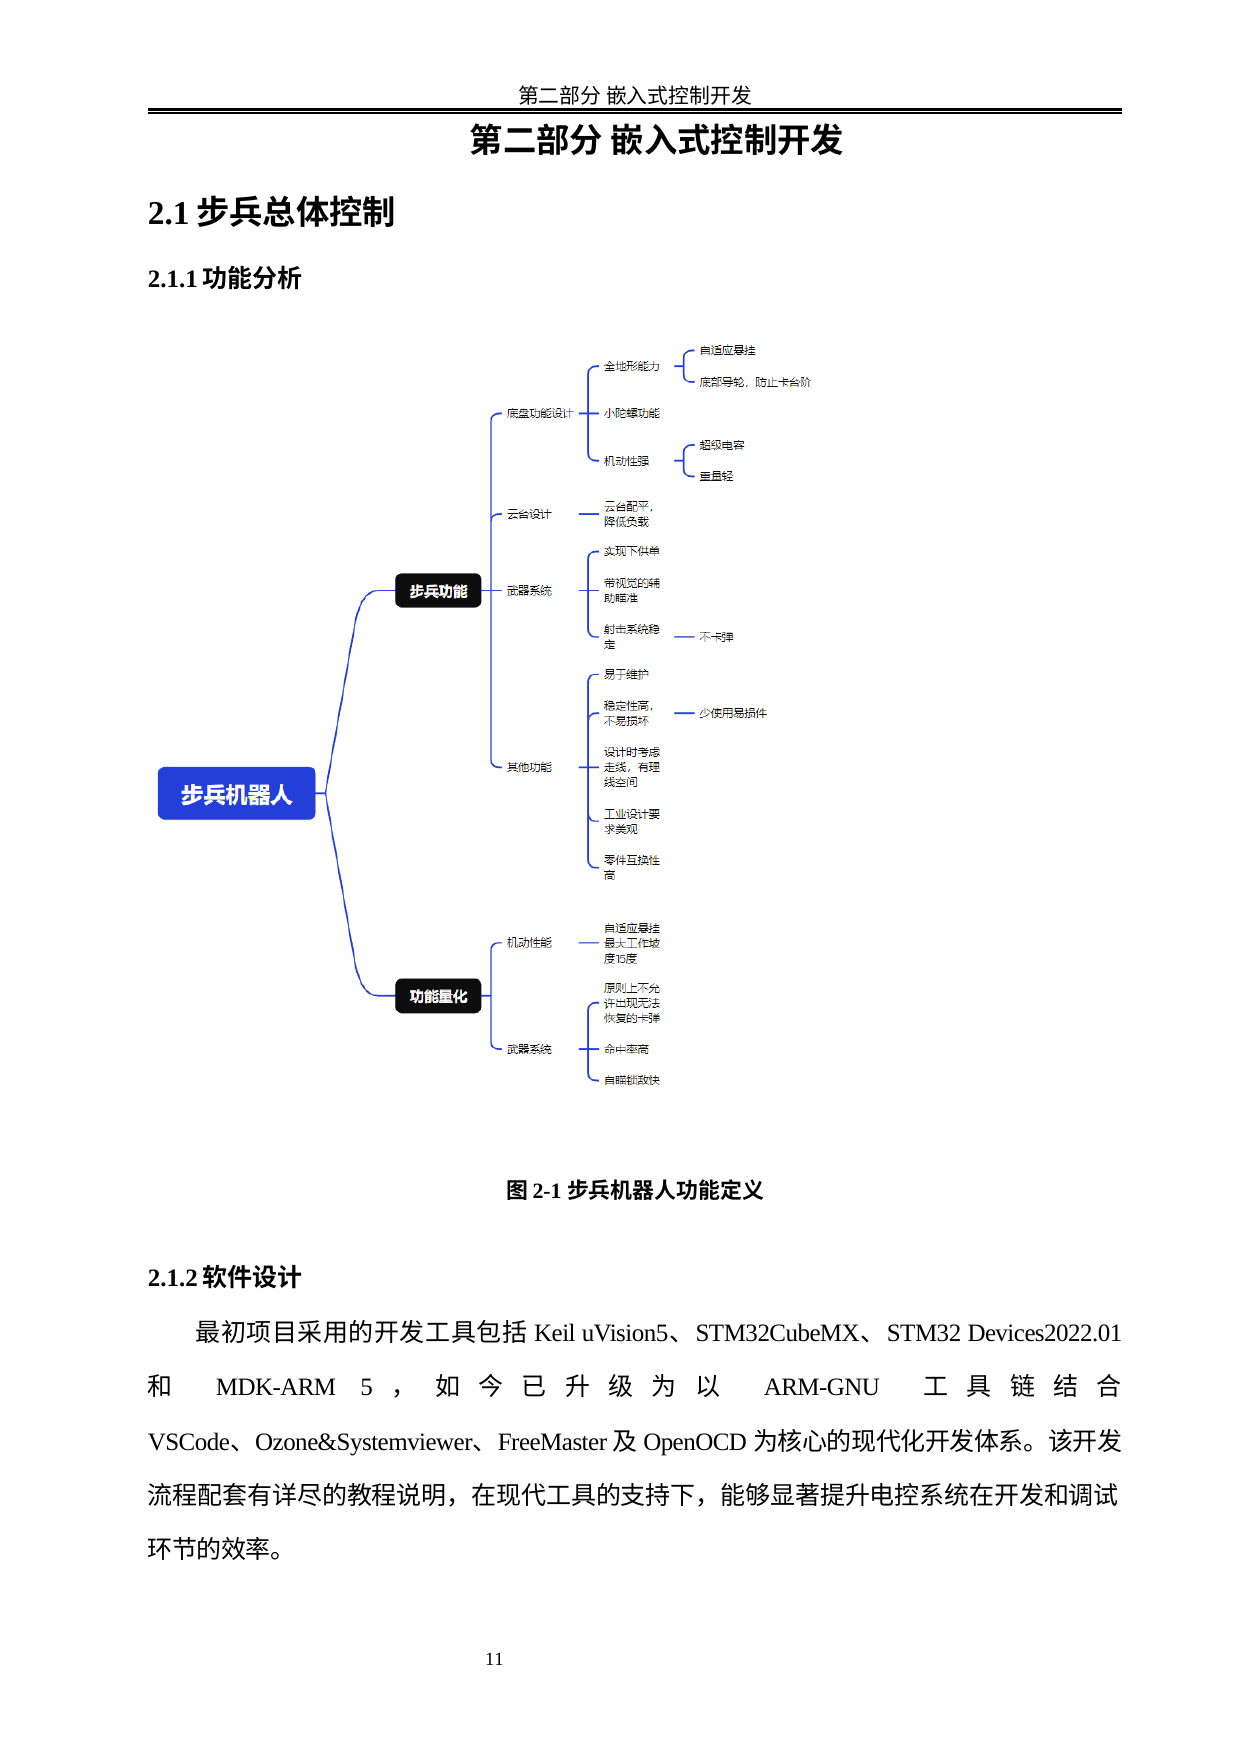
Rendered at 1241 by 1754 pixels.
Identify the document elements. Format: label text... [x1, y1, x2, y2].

text 最初项目采用的开发工具包括 Keil uVision5、STM32CubeMX、STM32 Devices2022.01 和 MDK-ARM 5，如今已升级为以 ARM-GNU 工具链结合 VSCode、Ozone&Systemviewer、FreeMaster 及 OpenOCD 为核心的现代化开发体系。该开发流程配套有详尽的教程说明，在现代工具的支持下，能够显著提升电控系统在开发和调试环节的效率。 [148, 1312, 1122, 1566]
text 2.1.1功能分析 [148, 258, 1122, 295]
picture [150, 340, 1095, 1126]
text 2.1.2软件设计 [148, 1258, 1122, 1294]
text 2.1步兵总体控制 [148, 186, 1122, 234]
text 图2-1 步兵机器人功能定义 [148, 1173, 1122, 1204]
list 嵌入式控制开发 [148, 114, 1122, 162]
